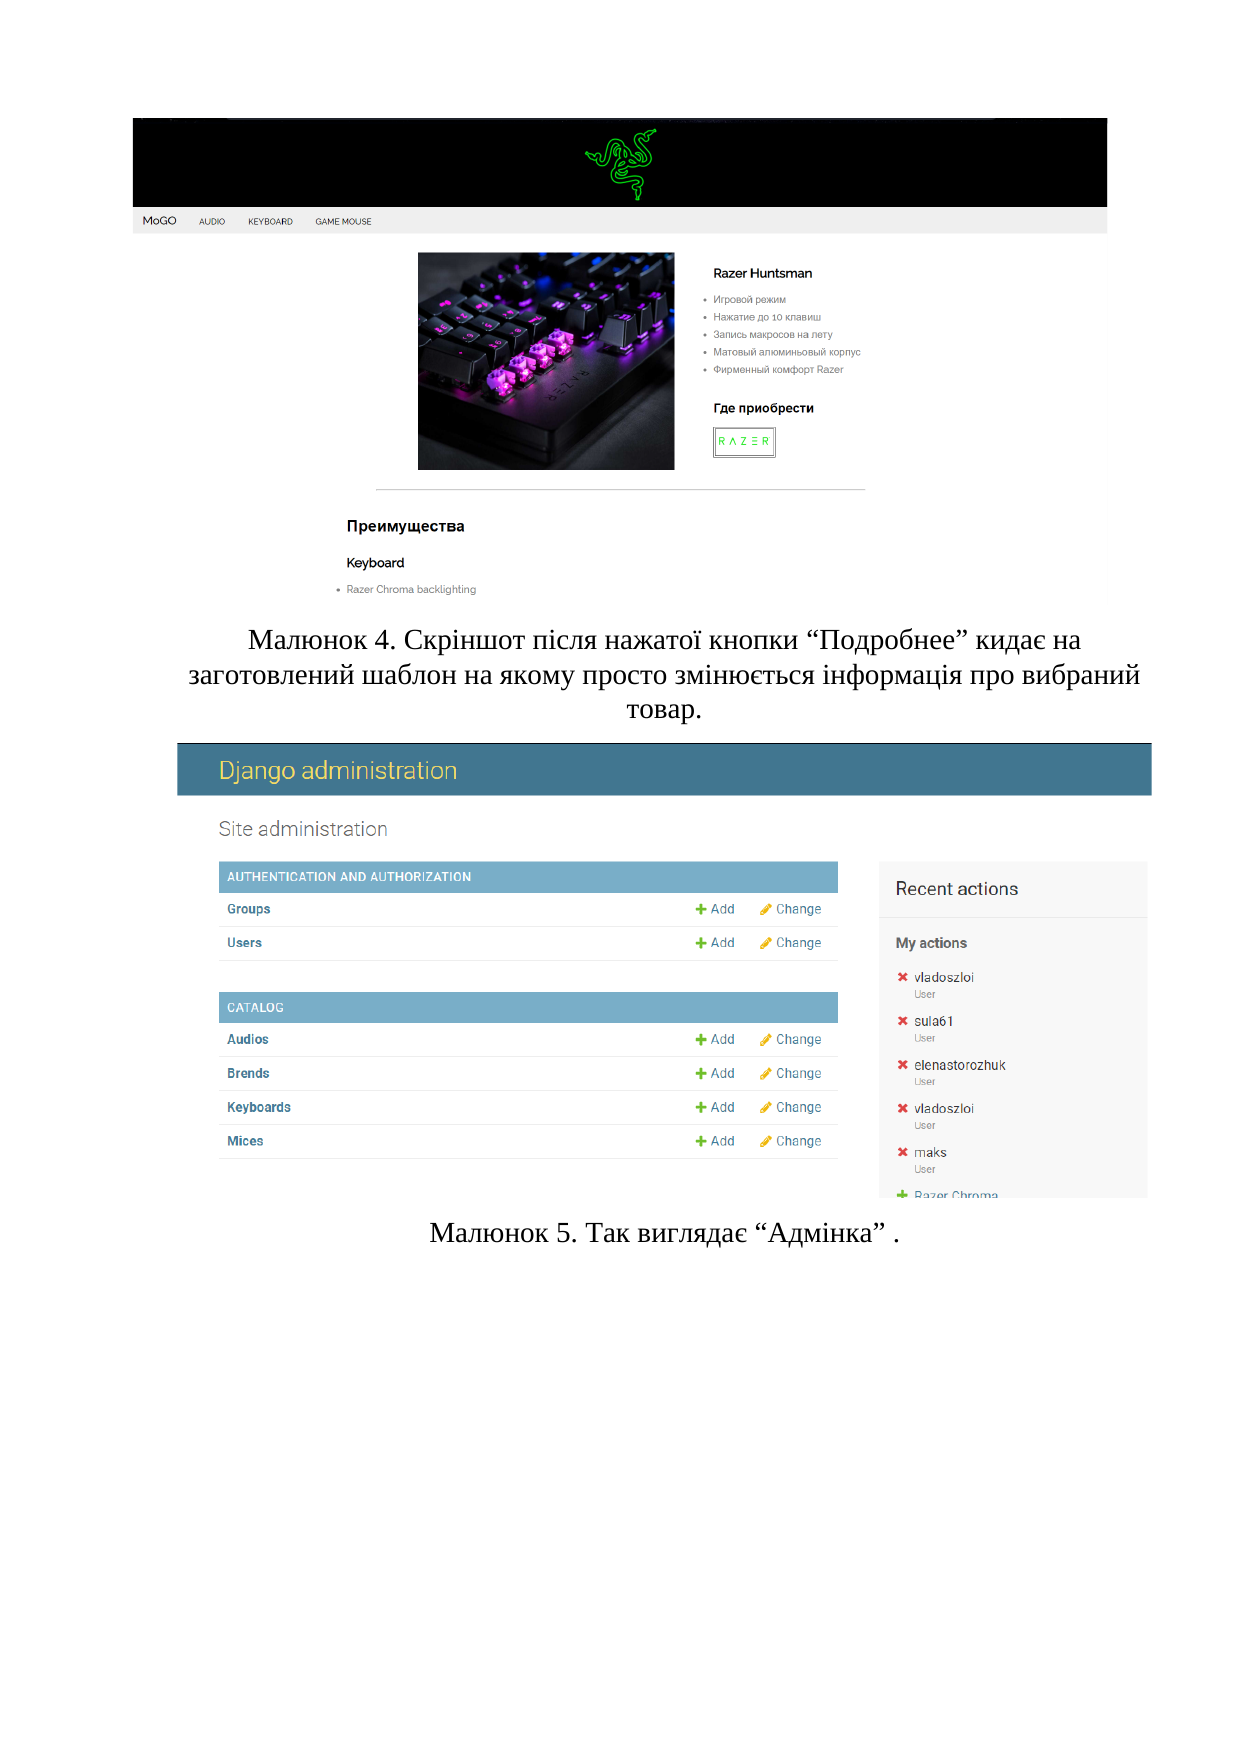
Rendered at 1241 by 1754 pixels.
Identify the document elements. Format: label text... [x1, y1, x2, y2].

picture [132, 118, 1108, 605]
picture [177, 743, 1152, 1198]
text Малюнок 5. Так виглядає “Адмінка” . [177, 1216, 1152, 1249]
text Малюнок 4. Скріншот після нажатої кнопки “Подробнее” кидає на заготовлений шаблон на якому просто змінюється інформація про вибраний товар. [177, 622, 1152, 725]
